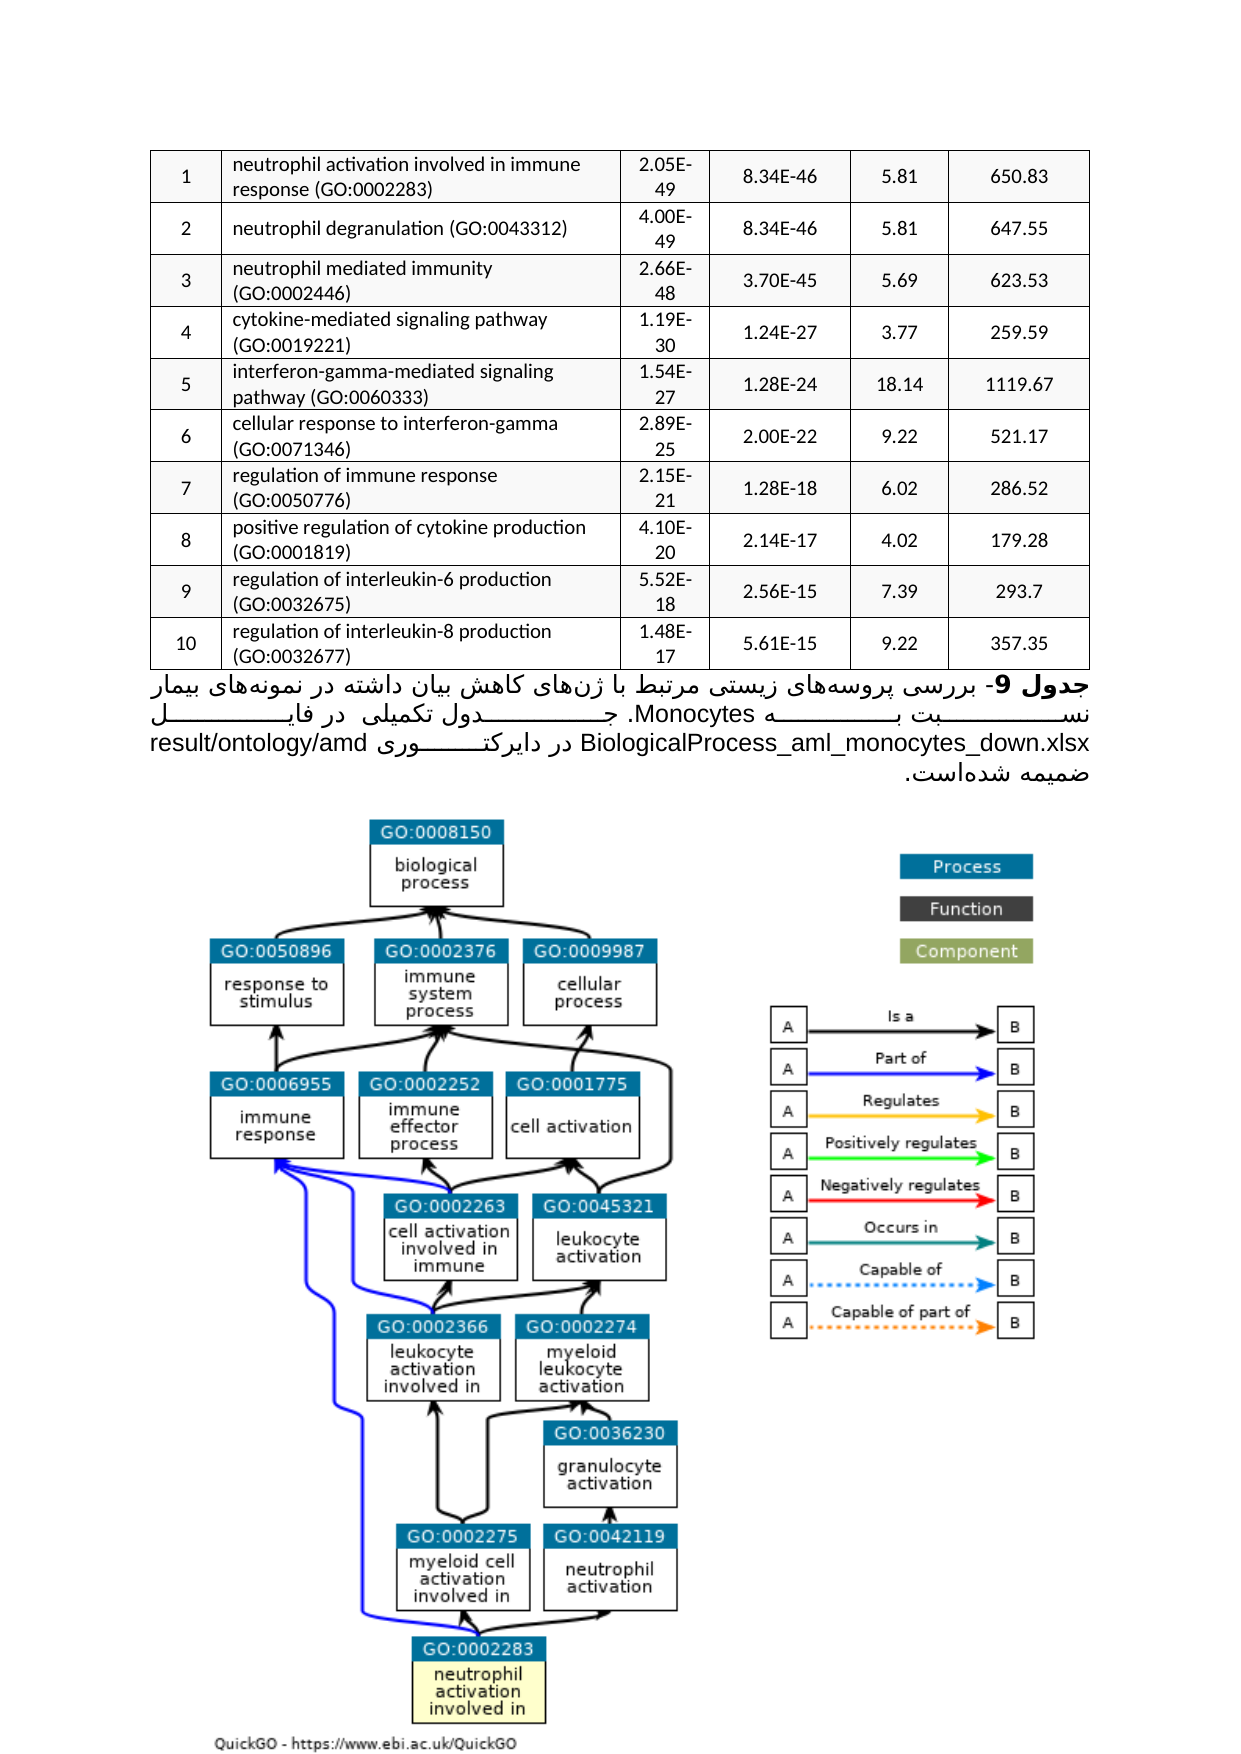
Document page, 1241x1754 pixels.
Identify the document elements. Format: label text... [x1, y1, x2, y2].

table_cell 1.48E-17 [621, 618, 709, 669]
table_cell neutrophil degranulation (GO:0043312) [222, 203, 620, 254]
table_cell 1.24E-27 [710, 307, 850, 357]
table_cell 2.00E-22 [710, 410, 850, 461]
table_cell 9 [151, 566, 221, 617]
table_cell 1.54E-27 [621, 359, 709, 409]
table_cell neutrophil activation involved in immune response (GO:0002283) [222, 151, 620, 202]
table_cell 4 [151, 307, 221, 357]
table_cell 3.70E-45 [710, 255, 850, 306]
table_cell 3.77 [851, 307, 948, 357]
text جدول 9- بررسی پروسه‌های زیستی مرتبط با ژن‌های کاهش بیان داشته در نمونه‌های بیمار نسبت به Monocytes. جدول تکمیلی در فایل BiologicalProcess_aml_monocytes_down.xlsx در دایرکتوری result/ontology/amd ضمیمه شده‌است. [150, 670, 1090, 787]
table_cell 7 [151, 462, 221, 513]
table_cell 2.66E-48 [621, 255, 709, 306]
table_cell 650.83 [949, 151, 1089, 202]
table_cell 1 [151, 151, 221, 202]
table_cell 5.81 [851, 151, 948, 202]
table_cell 5.69 [851, 255, 948, 306]
table_cell regulation of interleukin-8 production (GO:0032677) [222, 618, 620, 669]
table_cell 5.81 [851, 203, 948, 254]
table_cell regulation of immune response (GO:0050776) [222, 462, 620, 513]
table_cell 647.55 [949, 203, 1089, 254]
table_cell 286.52 [949, 462, 1089, 513]
table_cell 18.14 [851, 359, 948, 409]
table_cell 1.19E-30 [621, 307, 709, 357]
table_cell 259.59 [949, 307, 1089, 357]
table_cell 293.7 [949, 566, 1089, 617]
table_cell 5.61E-15 [710, 618, 850, 669]
table_cell 9.22 [851, 410, 948, 461]
table_cell regulation of interleukin-6 production (GO:0032675) [222, 566, 620, 617]
table_cell neutrophil mediated immunity (GO:0002446) [222, 255, 620, 306]
table_cell 6.02 [851, 462, 948, 513]
table_cell 9.22 [851, 618, 948, 669]
table_cell 8.34E-46 [710, 203, 850, 254]
table_cell 1.28E-24 [710, 359, 850, 409]
table_cell 521.17 [949, 410, 1089, 461]
table_cell 8.34E-46 [710, 151, 850, 202]
table_cell 5.52E-18 [621, 566, 709, 617]
table_cell 10 [151, 618, 221, 669]
table_cell 2 [151, 203, 221, 254]
table_cell 7.39 [851, 566, 948, 617]
table_cell 4.10E-20 [621, 514, 709, 565]
table_cell cytokine-mediated signaling pathway (GO:0019221) [222, 307, 620, 357]
table_cell 4.02 [851, 514, 948, 565]
table_cell 1119.67 [949, 359, 1089, 409]
table_cell 357.35 [949, 618, 1089, 669]
table_cell 623.53 [949, 255, 1089, 306]
table_cell 1.28E-18 [710, 462, 850, 513]
table_cell 6 [151, 410, 221, 461]
table_cell 4.00E-49 [621, 203, 709, 254]
table_cell 8 [151, 514, 221, 565]
picture [207, 812, 1049, 1754]
table_cell 2.56E-15 [710, 566, 850, 617]
table_cell 179.28 [949, 514, 1089, 565]
table_cell 3 [151, 255, 221, 306]
table_cell 5 [151, 359, 221, 409]
table_cell 2.89E-25 [621, 410, 709, 461]
table_cell positive regulation of cytokine production (GO:0001819) [222, 514, 620, 565]
table_cell interferon-gamma-mediated signaling pathway (GO:0060333) [222, 359, 620, 409]
table_cell 2.05E-49 [621, 151, 709, 202]
table_cell cellular response to interferon-gamma (GO:0071346) [222, 410, 620, 461]
table_cell 2.14E-17 [710, 514, 850, 565]
table_cell 2.15E-21 [621, 462, 709, 513]
